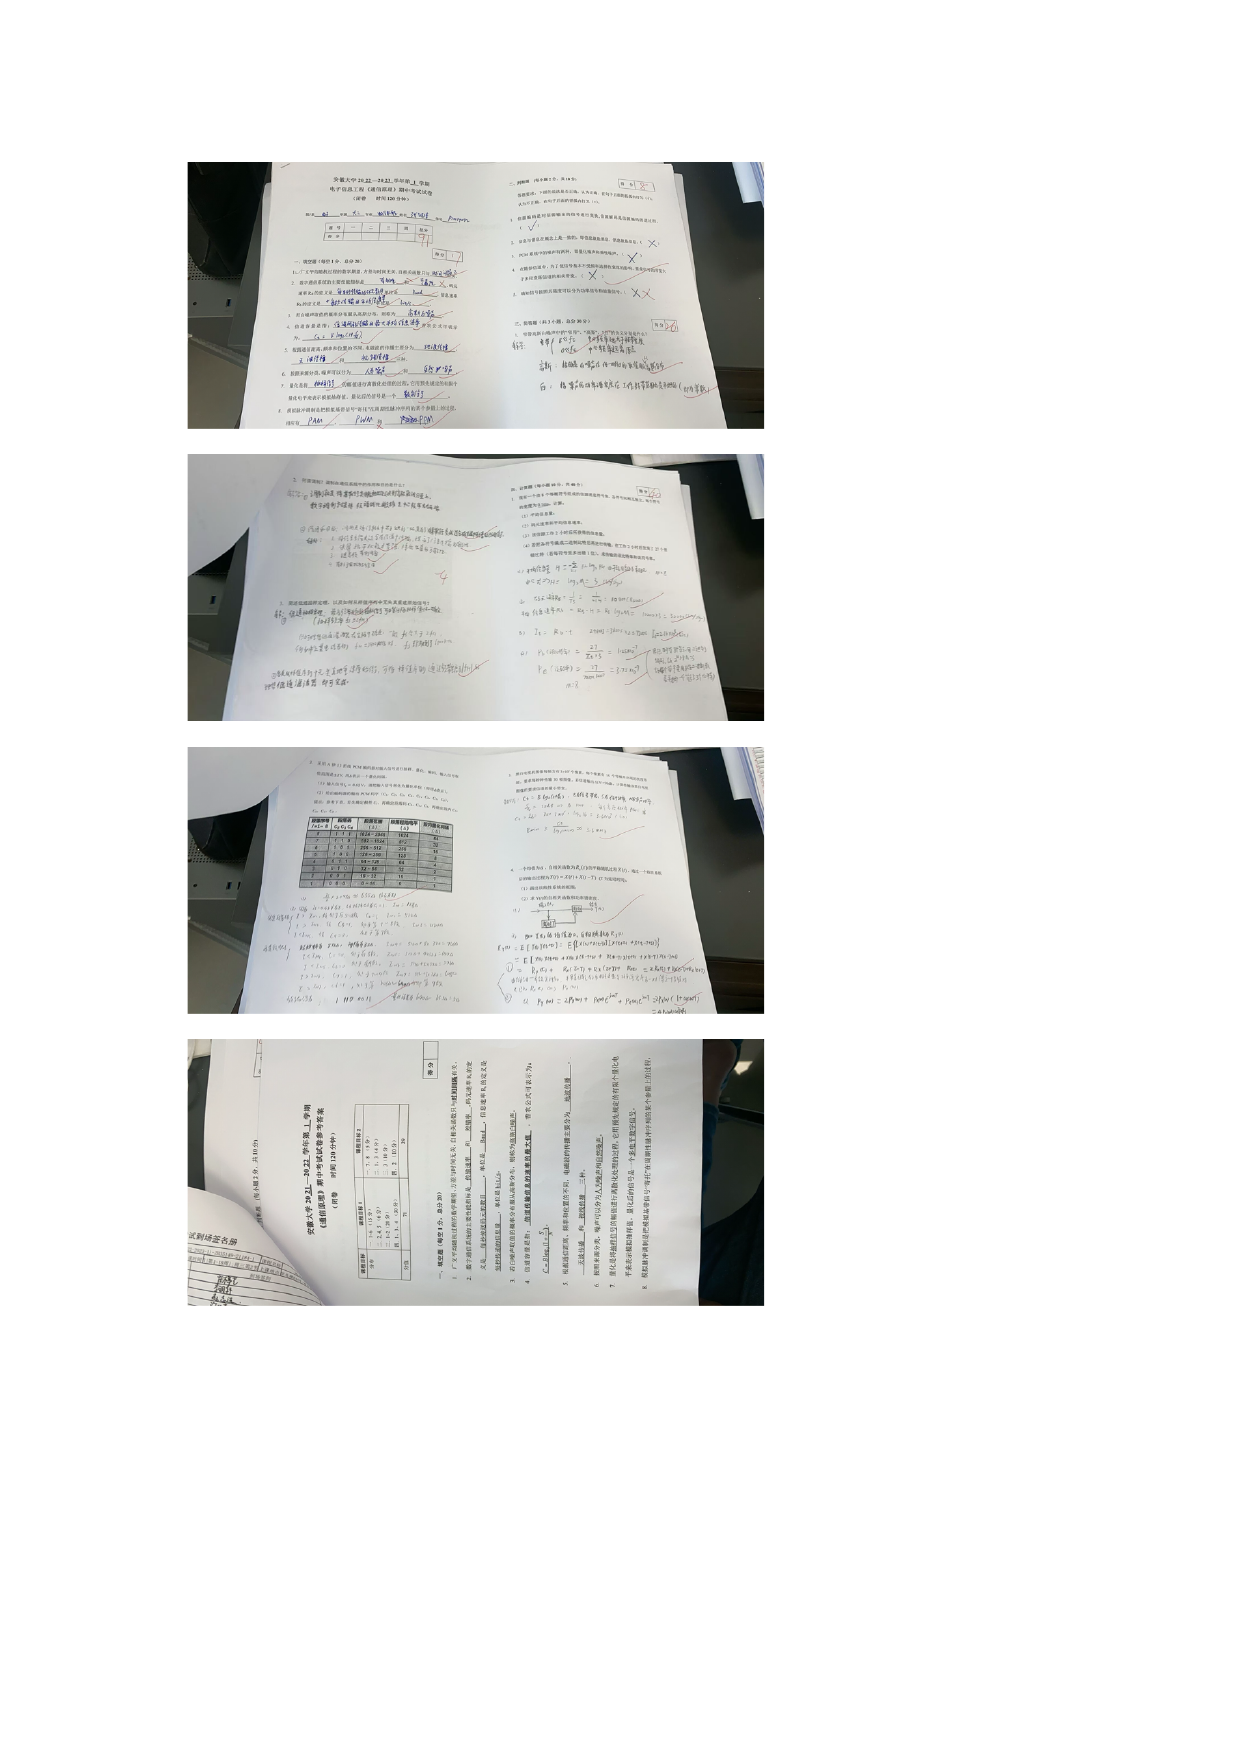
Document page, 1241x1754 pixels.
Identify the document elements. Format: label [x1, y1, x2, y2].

picture [187, 747, 765, 1014]
picture [187, 454, 765, 721]
picture [187, 1039, 765, 1306]
picture [187, 162, 765, 429]
